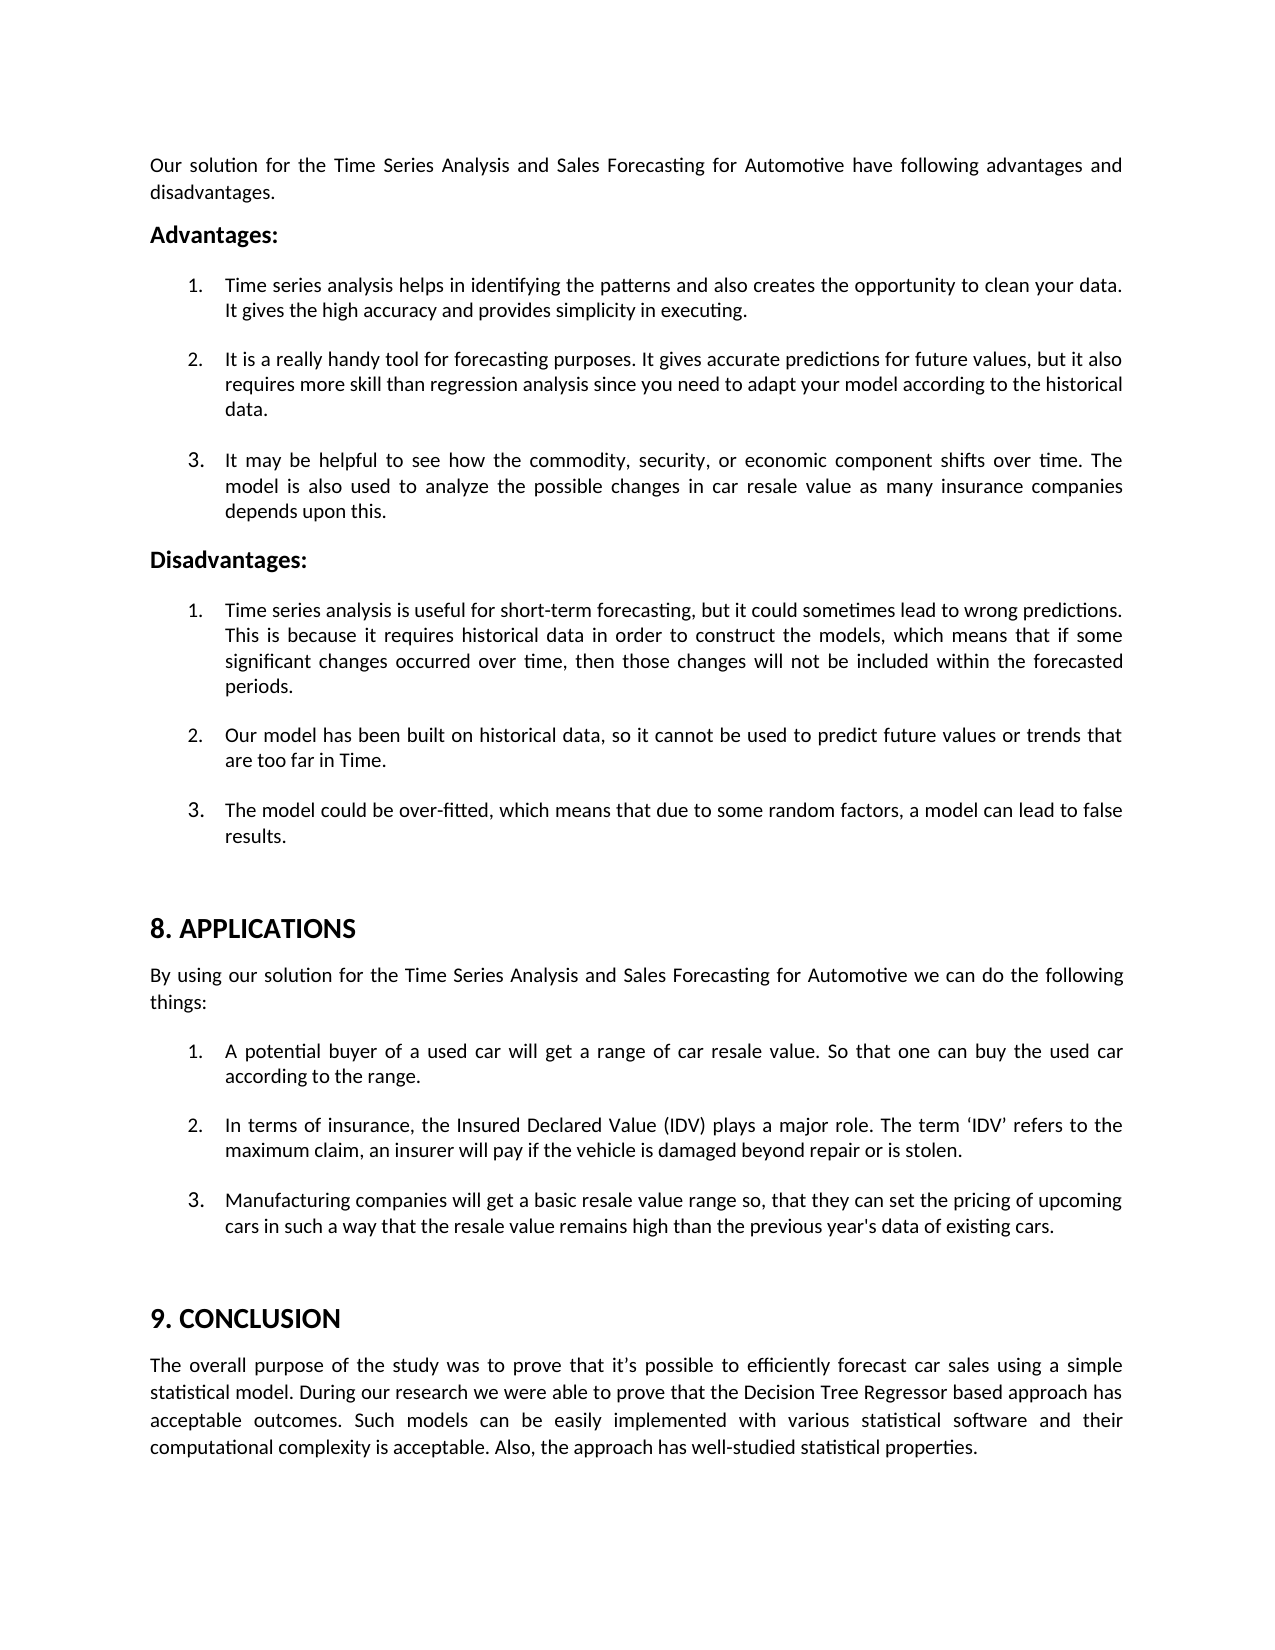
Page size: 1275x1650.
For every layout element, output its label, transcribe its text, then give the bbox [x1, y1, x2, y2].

list Time series analysis helps in identifying the patterns and also creates the opportunity to clean your data. It gives the high accuracy and provides simplicity in executing. [187, 272, 1125, 323]
text 9. CONCLUSION [150, 1306, 1125, 1334]
text Advantages: [150, 222, 1125, 249]
list A potential buyer of a used car will get a range of car resale value. So that one can buy the used car according to the range. [187, 1038, 1125, 1089]
text Our solution for the Time Series Analysis and Sales Forecasting for Automotive have following advantages and disadvantages. [150, 150, 1125, 205]
list It may be helpful to see how the commodity, security, or economic component shifts over time. The model is also used to analyze the possible changes in car resale value as many insurance companies depends upon this. [187, 445, 1125, 524]
text By using our solution for the Time Series Analysis and Sales Forecasting for Automotive we can do the following things: [150, 960, 1125, 1015]
list Manufacturing companies will get a basic resale value range so, that they can set the pricing of upcoming cars in such a way that the resale value remains high than the previous year's data of existing cars. [187, 1186, 1125, 1239]
list In terms of insurance, the Insured Declared Value (IDV) plays a major role. The term ‘IDV’ refers to the maximum claim, an insurer will pay if the vehicle is damaged beyond repair or is stolen. [187, 1112, 1125, 1163]
list The model could be over-fitted, which means that due to some random factors, a model can lead to false results. [187, 796, 1125, 849]
text Disadvantages: [150, 547, 1125, 574]
text 8. APPLICATIONS [150, 916, 1125, 943]
text The overall purpose of the study was to prove that it’s possible to efficiently forecast car sales using a simple statistical model. During our research we were able to prove that the Decision Tree Regressor based approach has acceptable outcomes. Such models can be easily implemented with various statistical software and their computational complexity is acceptable. Also, the approach has well-studied statistical properties. [150, 1350, 1125, 1460]
list It is a really handy tool for forecasting purposes. It gives accurate predictions for future values, but it also requires more skill than regression analysis since you need to adapt your model according to the historical data. [187, 346, 1125, 422]
list Our model has been built on historical data, so it cannot be used to predict future values or trends that are too far in Time. [187, 722, 1125, 773]
list Time series analysis is useful for short-term forecasting, but it could sometimes lead to wrong predictions. This is because it requires historical data in order to construct the models, which means that if some significant changes occurred over time, then those changes will not be included within the forecasted periods. [187, 597, 1125, 699]
